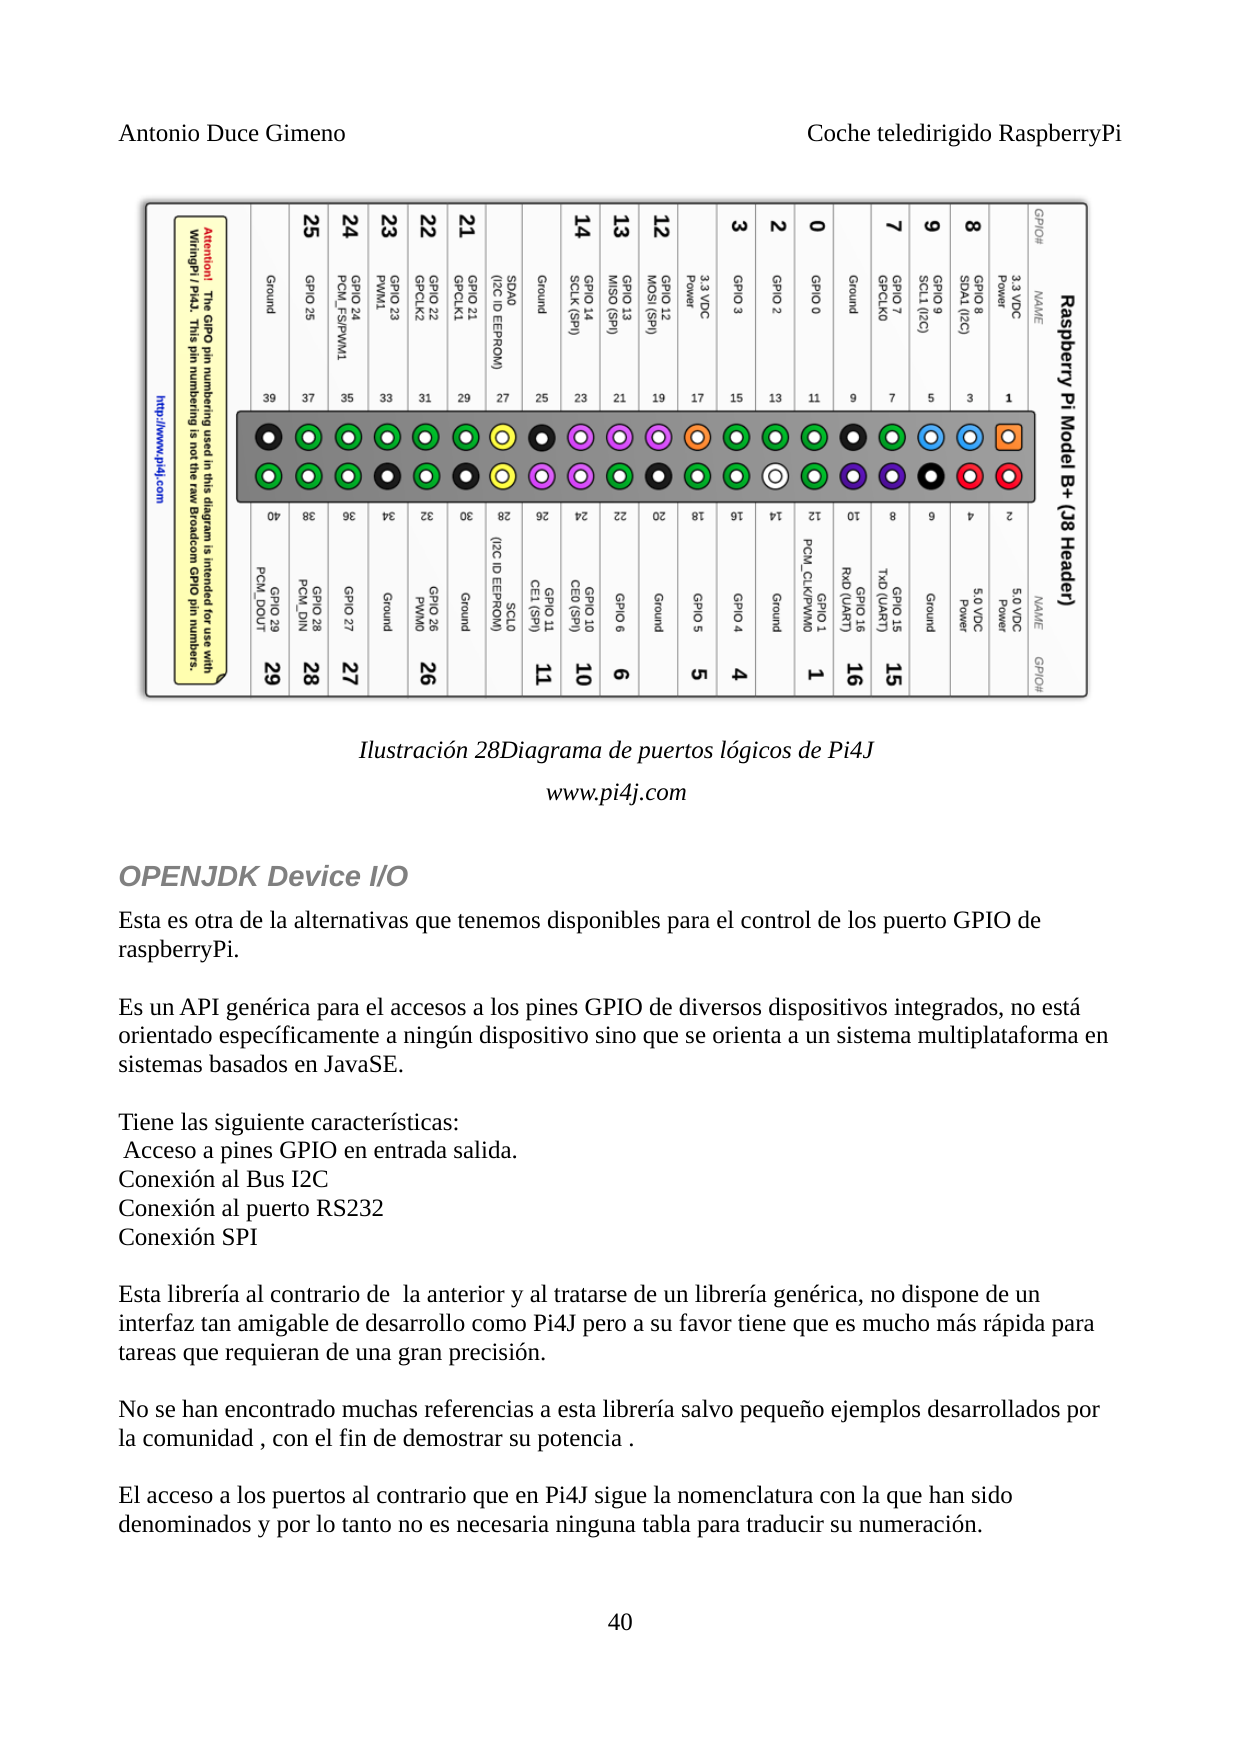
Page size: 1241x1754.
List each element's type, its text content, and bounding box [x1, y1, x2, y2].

text Esta librería al contrario de la anterior y al tratarse de un librería genérica, no dispone de un interfaz tan amigable de desarrollo como Pi4J pero a su favor tiene que es mucho más rápida para tareas que requieran de una gran precisión. [118, 1279, 1122, 1365]
table_header Ilustración Diagrama de puertos lógicos de Pi4J www.pi4j.com [107, 176, 1125, 818]
text No se han encontrado muchas referencias a esta librería salvo pequeño ejemplos desarrollados por la comunidad , con el fin de demostrar su potencia . [118, 1394, 1122, 1452]
text Conexión al Bus I2C [118, 1164, 1122, 1193]
text Esta es otra de la alternativas que tenemos disponibles para el control de los puerto GPIO de raspberryPi. [118, 905, 1122, 963]
picture [120, 176, 1113, 724]
text Acceso a pines GPIO en entrada salida. [118, 1135, 1122, 1164]
text El acceso a los puertos al contrario que en Pi4J sigue la nomenclatura con la que han sido denominados y por lo tanto no es necesaria ninguna tabla para traducir su numeración. [118, 1480, 1122, 1538]
subtitle OPENJDK Device I/O [118, 859, 1122, 893]
text Es un API genérica para el accesos a los pines GPIO de diversos dispositivos integrados, no está orientado específicamente a ningún dispositivo sino que se orienta a un sistema multiplataforma en sistemas basados en JavaSE. [118, 992, 1122, 1078]
text Conexión al puerto RS232 [118, 1193, 1122, 1222]
text Tiene las siguiente características: [118, 1107, 1122, 1135]
text Conexión SPI [118, 1222, 1122, 1250]
